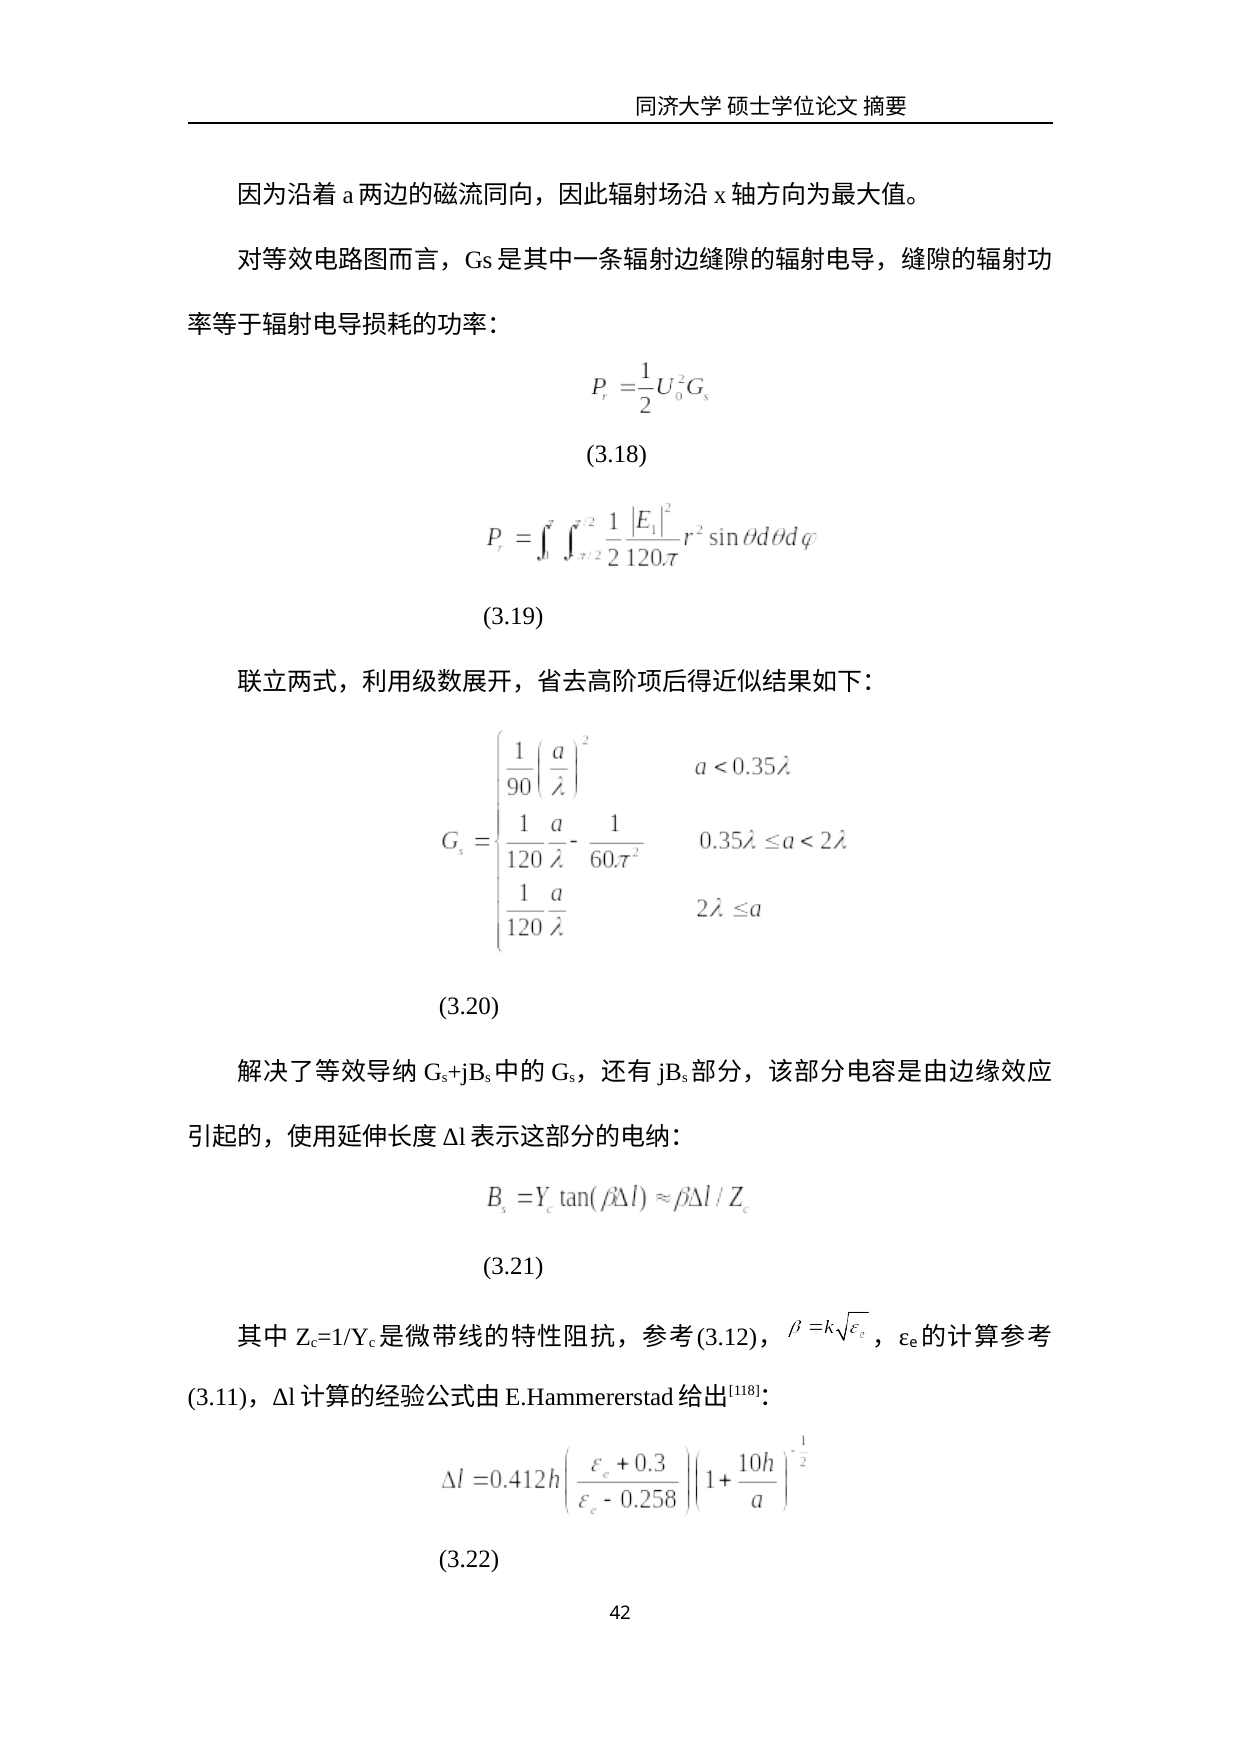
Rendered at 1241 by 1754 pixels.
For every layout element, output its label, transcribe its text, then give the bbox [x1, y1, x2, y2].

text (3.20) [187, 712, 1053, 1037]
text 解决了等效导纳Gs+jBs中的Gs，还有jBs部分，该部分电容是由边缘效应引起的，使用延伸长度Δl表示这部分的电纳： [187, 1037, 1053, 1167]
text (3.19) [187, 485, 1053, 647]
text (3.18) [187, 355, 1053, 485]
text 联立两式，利用级数展开，省去高阶项后得近似结果如下： [187, 647, 1053, 712]
text (3.21) [187, 1167, 1053, 1297]
text 其中Zc=1/Yc是微带线的特性阻抗，参考(3.12)，，εe的计算参考(3.11)，Δl计算的经验公式由E.Hammererstad给出[118]： [187, 1297, 1053, 1427]
text (3.22) [187, 1427, 1053, 1590]
text 因为沿着a两边的磁流同向，因此辐射场沿x轴方向为最大值。 [187, 160, 1053, 225]
text 对等效电路图而言，Gs是其中一条辐射边缝隙的辐射电导，缝隙的辐射功率等于辐射电导损耗的功率： [187, 225, 1053, 355]
